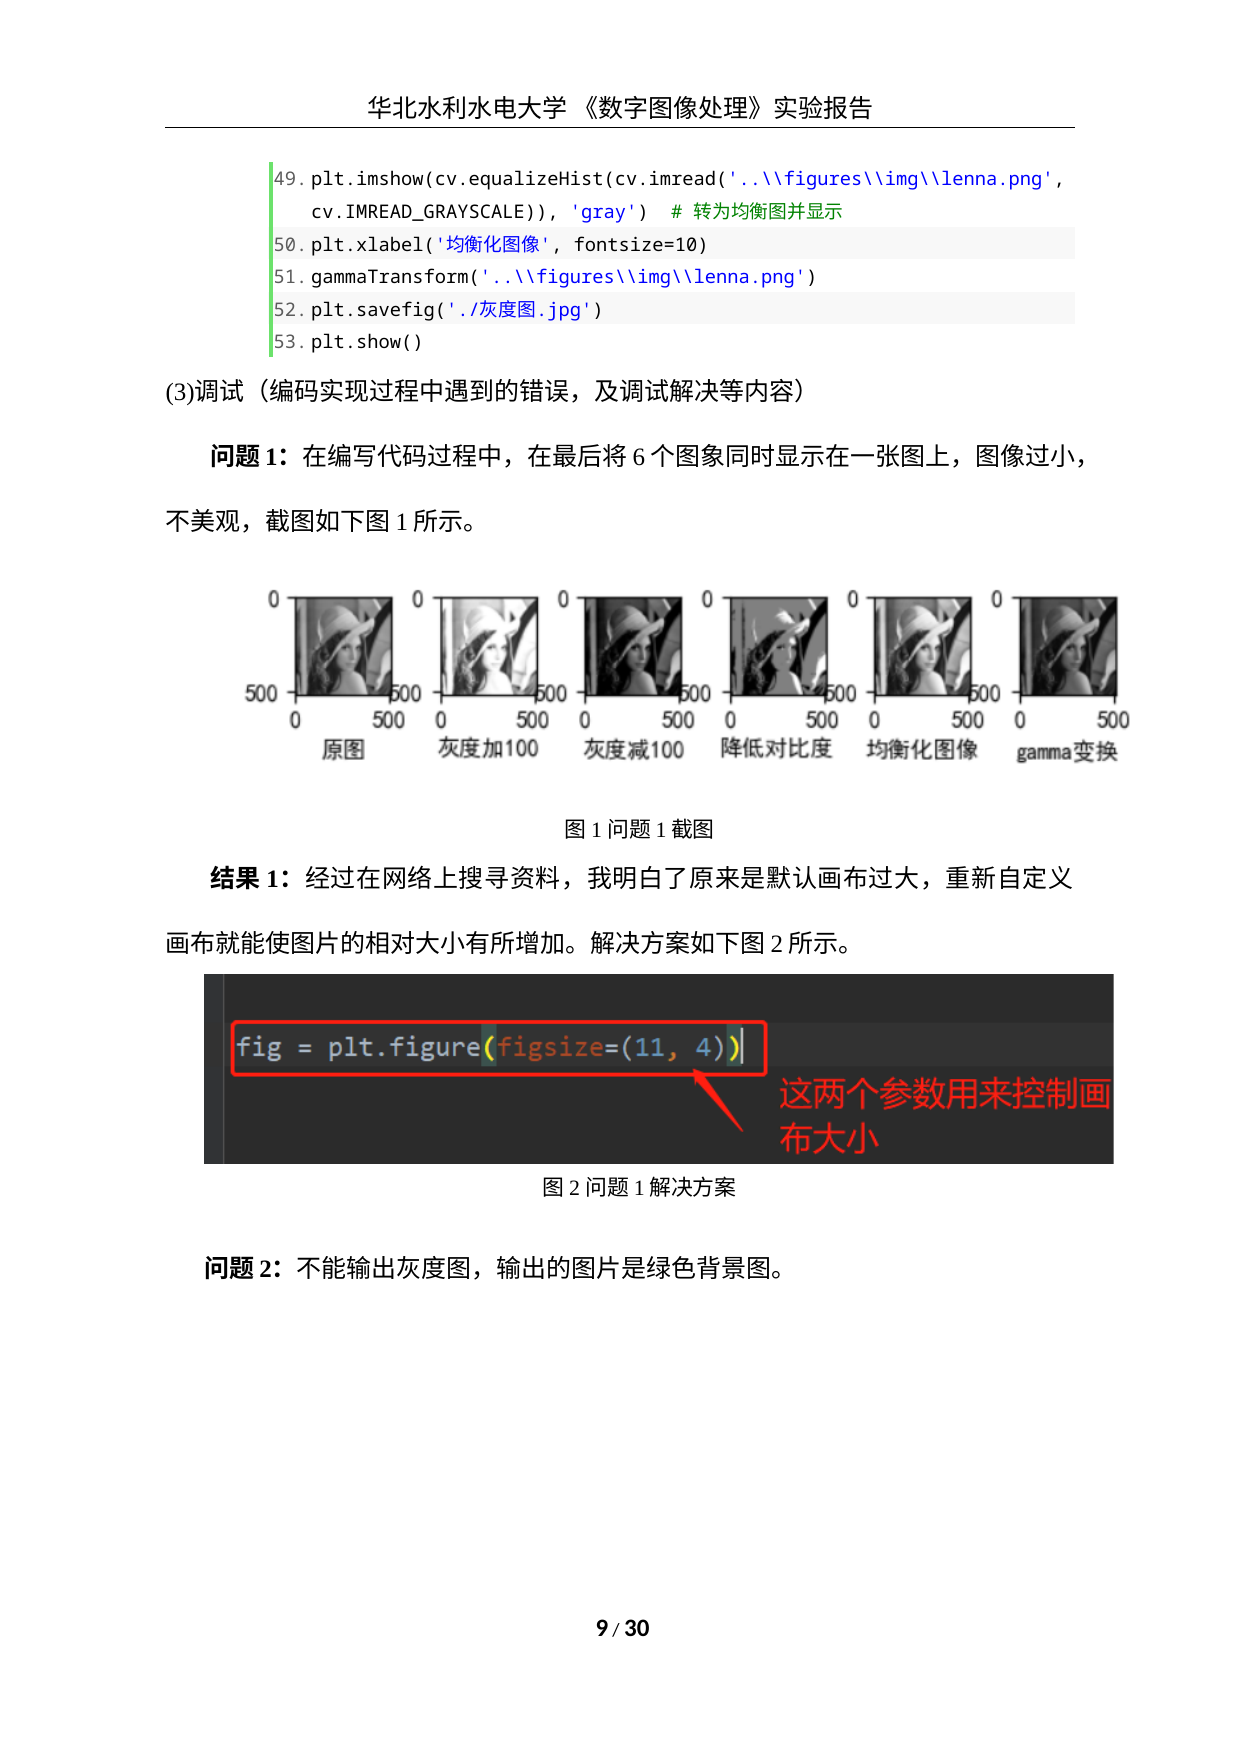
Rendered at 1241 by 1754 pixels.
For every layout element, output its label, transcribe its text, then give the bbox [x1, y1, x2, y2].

list plt.show() [273, 324, 1075, 357]
text 图1 问题1截图 [165, 812, 1075, 844]
list plt.imshow(cv.equalizeHist(cv.imread('..\\figures\\img\\lenna.png', cv.IMREAD_GRAYSCALE)), 'gray') # 转为均衡图并显示 [273, 162, 1075, 227]
picture [165, 552, 1174, 785]
text 图2 问题1解决方案 [165, 1169, 1075, 1202]
list gammaTransform('..\\figures\\img\\lenna.png') [273, 259, 1075, 292]
text 问题2：不能输出灰度图，输出的图片是绿色背景图。 [165, 1234, 1075, 1299]
text (3)调试（编码实现过程中遇到的错误，及调试解决等内容） [165, 357, 1075, 422]
text 问题1：在编写代码过程中，在最后将6个图象同时显示在一张图上，图像过小，不美观，截图如下图1所示。 [165, 422, 1075, 552]
picture [204, 974, 1114, 1164]
list plt.xlabel('均衡化图像', fontsize=10) [273, 227, 1075, 259]
list plt.savefig('./灰度图.jpg') [273, 292, 1075, 324]
text 结果1：经过在网络上搜寻资料，我明白了原来是默认画布过大，重新自定义画布就能使图片的相对大小有所增加。解决方案如下图2所示。 [165, 844, 1075, 974]
